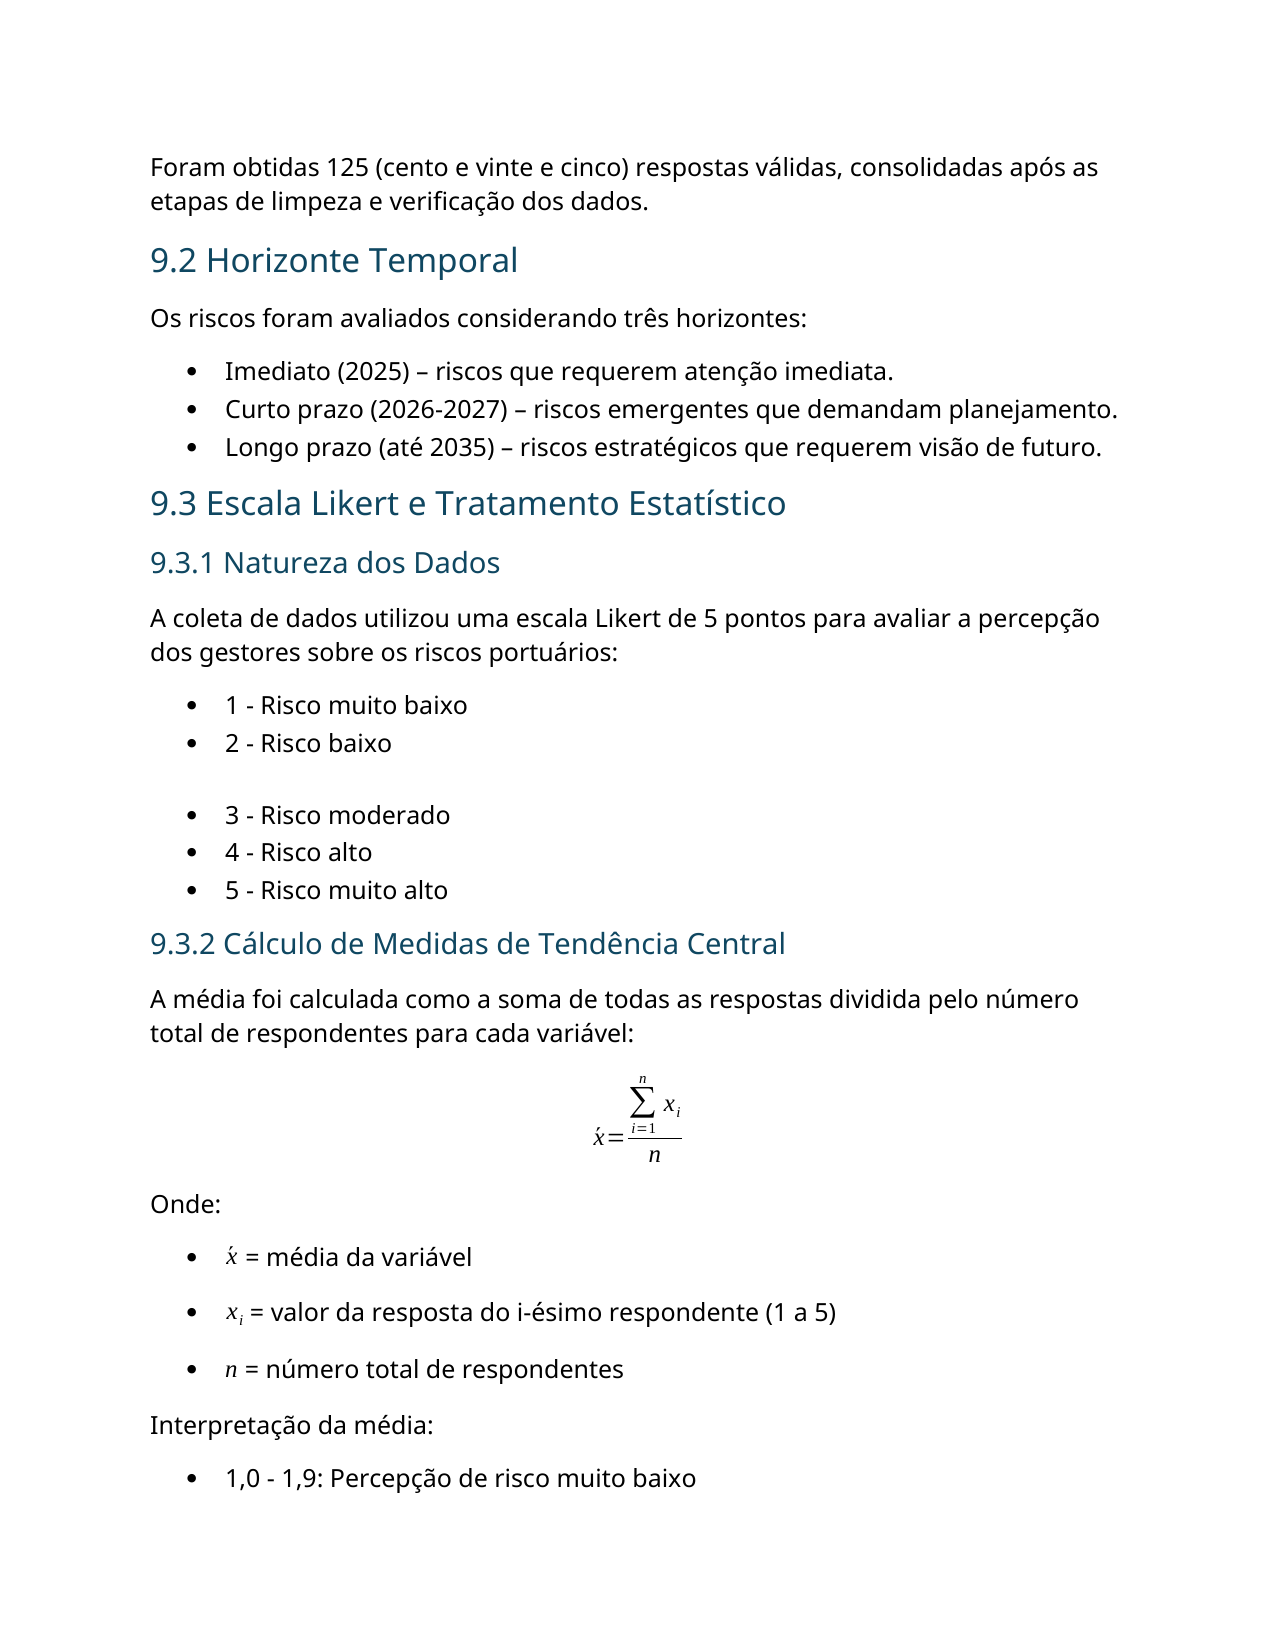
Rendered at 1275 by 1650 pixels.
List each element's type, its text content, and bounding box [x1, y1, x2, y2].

list = valor da resposta do i-ésimo respondente (1 a 5) [187, 1295, 1125, 1331]
text A coleta de dados utilizou uma escala Likert de 5 pontos para avaliar a percepção dos gestores sobre os riscos portuários: [150, 601, 1125, 669]
list 3 - Risco moderado [187, 797, 1125, 831]
list Curto prazo (2026-2027) – riscos emergentes que demandam planejamento. [187, 392, 1125, 426]
list 2 - Risco baixo [187, 725, 1125, 793]
text A média foi calculada como a soma de todas as respostas dividida pelo número total de respondentes para cada variável: [150, 982, 1125, 1050]
text Foram obtidas 125 (cento e vinte e cinco) respostas válidas, consolidadas após as etapas de limpeza e verificação dos dados. [150, 150, 1125, 218]
subtitle 9.3.1 Natureza dos Dados [150, 542, 1125, 582]
list 1 - Risco muito baixo [187, 688, 1125, 722]
list = média da variável [187, 1239, 1125, 1274]
subtitle 9.2 Horizonte Temporal [150, 237, 1125, 282]
list 4 - Risco alto [187, 835, 1125, 869]
list 1,0 - 1,9: Percepção de risco muito baixo [187, 1460, 1125, 1494]
list Longo prazo (até 2035) – riscos estratégicos que requerem visão de futuro. [187, 429, 1125, 463]
list 5 - Risco muito alto [187, 873, 1125, 907]
subtitle 9.3 Escala Likert e Tratamento Estatístico [150, 480, 1125, 526]
text Os riscos foram avaliados considerando três horizontes: [150, 301, 1125, 335]
subtitle 9.3.2 Cálculo de Medidas de Tendência Central [150, 924, 1125, 963]
list Imediato (2025) – riscos que requerem atenção imediata. [187, 354, 1125, 388]
text Onde: [150, 1186, 1125, 1220]
list = número total de respondentes [187, 1352, 1125, 1387]
text Interpretação da média: [150, 1408, 1125, 1442]
